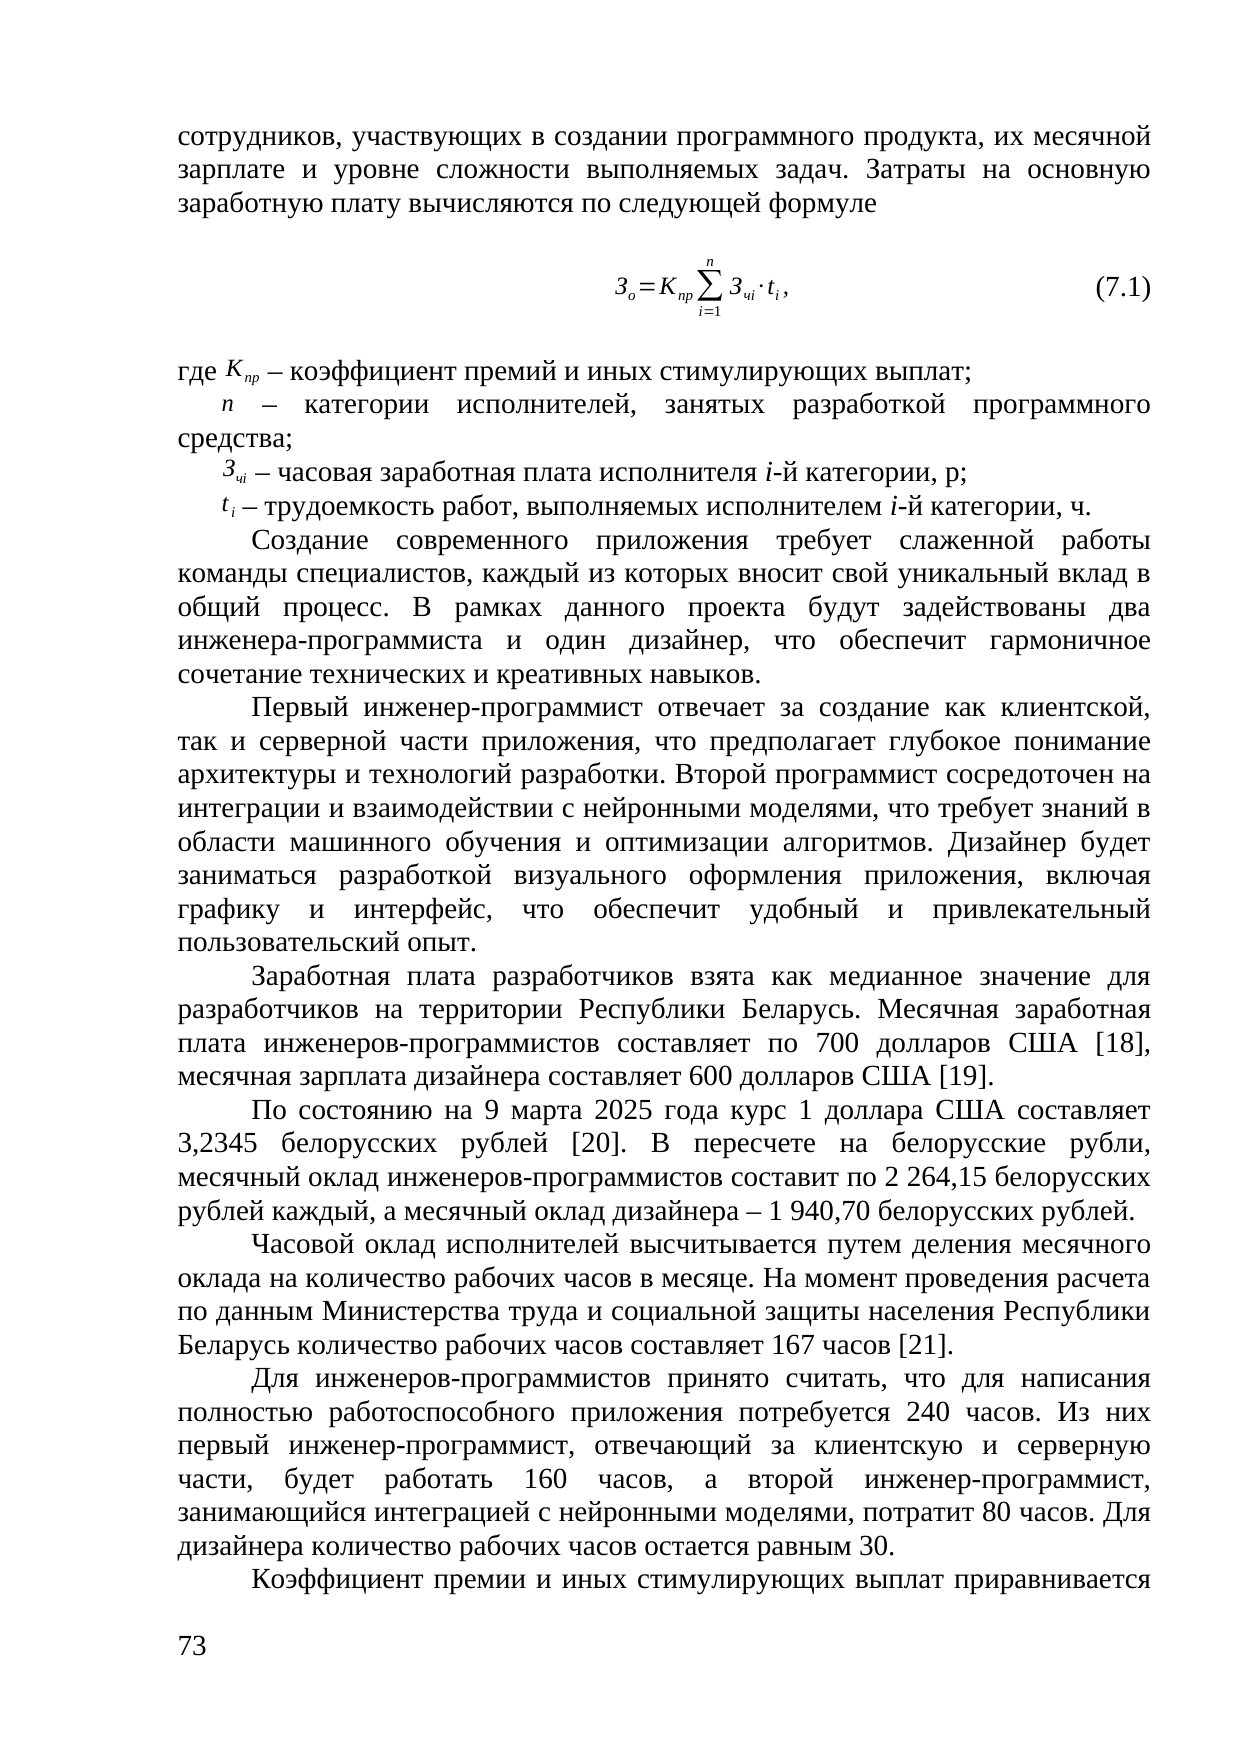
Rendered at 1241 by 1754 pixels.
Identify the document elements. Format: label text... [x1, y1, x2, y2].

text Заработная плата разработчиков взята как медианное значение для разработчиков на территории Республики Беларусь. Месячная заработная плата инженеров-программистов составляет по 700 долларов США [18], месячная зарплата дизайнера составляет 600 долларов США [19]. [177, 958, 1152, 1092]
text Часовой оклад исполнителей высчитывается путем деления месячного оклада на количество рабочих часов в месяце. На момент проведения расчета по данным Министерства труда и социальной защиты населения Республики Беларусь количество рабочих часов составляет 167 часов [21]. [177, 1226, 1152, 1360]
text Для инженеров-программистов принято считать, что для написания полностью работоспособного приложения потребуется 240 часов. Из них первый инженер-программист, отвечающий за клиентскую и серверную части, будет работать 160 часов, а второй инженер-программист, занимающийся интеграцией с нейронными моделями, потратит 80 часов. Для дизайнера количество рабочих часов остается равным 30. [177, 1360, 1152, 1562]
text По состоянию на 9 марта 2025 года курс 1 доллара США составляет 3,2345 белорусских рублей [20]. В пересчете на белорусские рубли, месячный оклад инженеров-программистов составит по 2 264,15 белорусских рублей каждый, а месячный оклад дизайнера – 1 940,70 белорусских рублей. [177, 1092, 1152, 1226]
text Создание современного приложения требует слаженной работы команды специалистов, каждый из которых вносит свой уникальный вклад в общий процесс. В рамках данного проекта будут задействованы два инженера-программиста и один дизайнер, что обеспечит гармоничное сочетание технических и креативных навыков. [177, 522, 1152, 689]
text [177, 1562, 1152, 1595]
text – категории исполнителей, занятых разработкой программного средства; [177, 387, 1152, 454]
text Первый инженер-программист отвечает за создание как клиентской, так и серверной части приложения, что предполагает глубокое понимание архитектуры и технологий разработки. Второй программист сосредоточен на интеграции и взаимодействии с нейронными моделями, что требует знаний в области машинного обучения и оптимизации алгоритмов. Дизайнер будет заниматься разработкой визуального оформления приложения, включая графику и интерфейс, что обеспечит удобный и привлекательный пользовательский опыт. [177, 689, 1152, 958]
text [177, 118, 1152, 219]
text – часовая заработная плата исполнителя i-й категории, р; [177, 454, 1152, 488]
text где – коэффициент премий и иных стимулирующих выплат; [177, 353, 1152, 387]
text – трудоемкость работ, выполняемых исполнителем i-й категории, ч. [177, 488, 1152, 522]
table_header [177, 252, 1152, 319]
